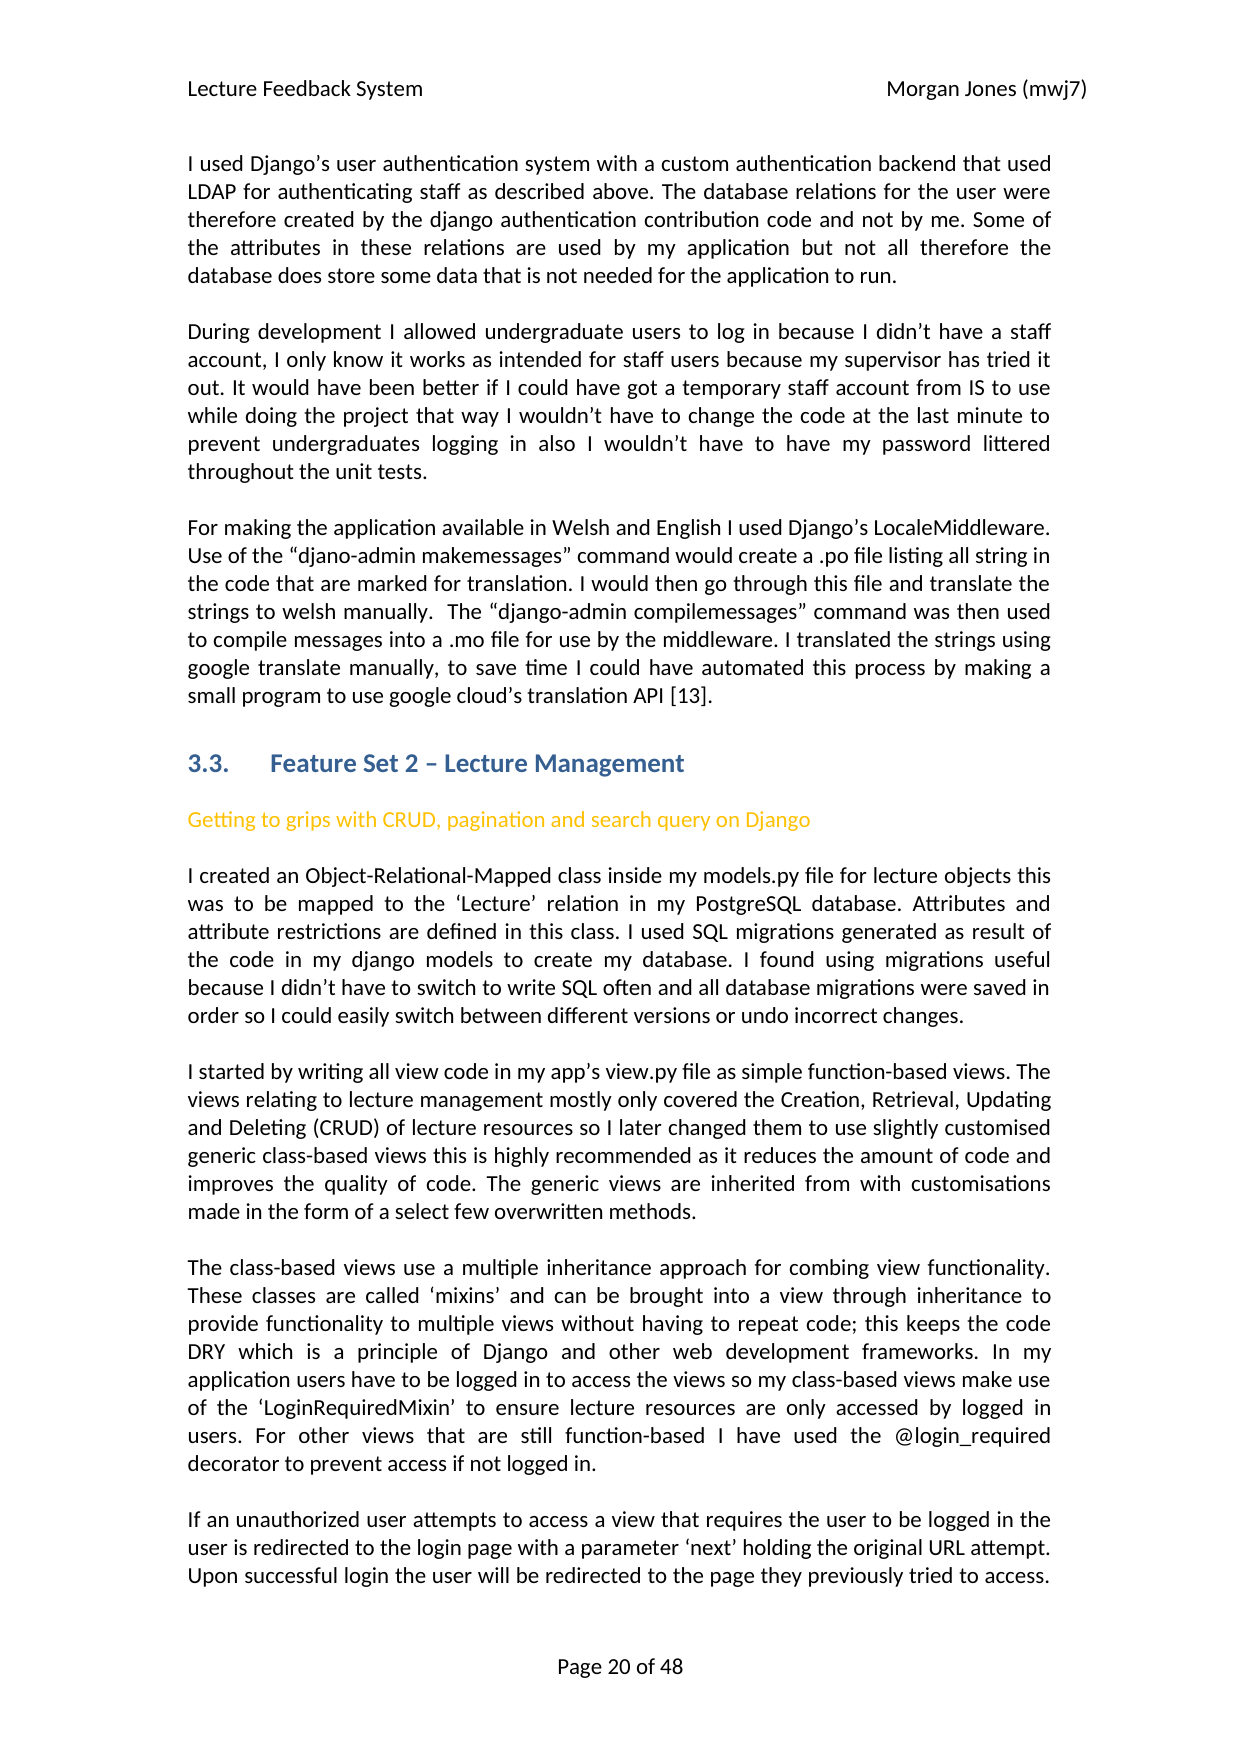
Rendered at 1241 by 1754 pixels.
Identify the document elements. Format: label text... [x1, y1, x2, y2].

text I used Django’s user authentication system with a custom authentication backend that used LDAP for authenticating staff as described above. The database relations for the user were therefore created by the django authentication contribution code and not by me. Some of the attributes in these relations are used by my application but not all therefore the database does store some data that is not needed for the application to run. [187, 149, 1053, 289]
text During development I allowed undergraduate users to log in because I didn’t have a staff account, I only know it works as intended for staff users because my supervisor has tried it out. It would have been better if I could have got a temporary staff account from IS to use while doing the project that way I wouldn’t have to change the code at the last minute to prevent undergraduates logging in also I wouldn’t have to have my password littered throughout the unit tests. [187, 317, 1053, 485]
text Getting to grips with CRUD, pagination and search query on Django [187, 805, 1053, 833]
text I started by writing all view code in my app’s view.py file as simple function-based views. The views relating to lecture management mostly only covered the Creation, Retrieval, Updating and Deleting (CRUD) of lecture resources so I later changed them to use slightly customised generic class-based views this is highly recommended as it reduces the amount of code and improves the quality of code. The generic views are inherited from with customisations made in the form of a select few overwritten methods. [187, 1057, 1053, 1225]
text The class-based views use a multiple inheritance approach for combing view functionality. These classes are called ‘mixins’ and can be brought into a view through inheritance to provide functionality to multiple views without having to repeat code; this keeps the code DRY which is a principle of Django and other web development frameworks. In my application users have to be logged in to access the views so my class-based views make use of the ‘LoginRequiredMixin’ to ensure lecture resources are only accessed by logged in users. For other views that are still function-based I have used the @login_required decorator to prevent access if not logged in. [187, 1253, 1053, 1477]
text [187, 1505, 1053, 1589]
subtitle Feature Set 2 – Lecture Management [187, 747, 1053, 780]
text For making the application available in Welsh and English I used Django’s LocaleMiddleware. Use of the “djano-admin makemessages” command would create a .po file listing all string in the code that are marked for translation. I would then go through this file and translate the strings to welsh manually. The “django-admin compilemessages” command was then used to compile messages into a .mo file for use by the middleware. I translated the strings using google translate manually, to save time I could have automated this process by making a small program to use google cloud’s translation API . [187, 513, 1053, 709]
text I created an Object-Relational-Mapped class inside my models.py file for lecture objects this was to be mapped to the ‘Lecture’ relation in my PostgreSQL database. Attributes and attribute restrictions are defined in this class. I used SQL migrations generated as result of the code in my django models to create my database. I found using migrations useful because I didn’t have to switch to write SQL often and all database migrations were saved in order so I could easily switch between different versions or undo incorrect changes. [187, 861, 1053, 1029]
